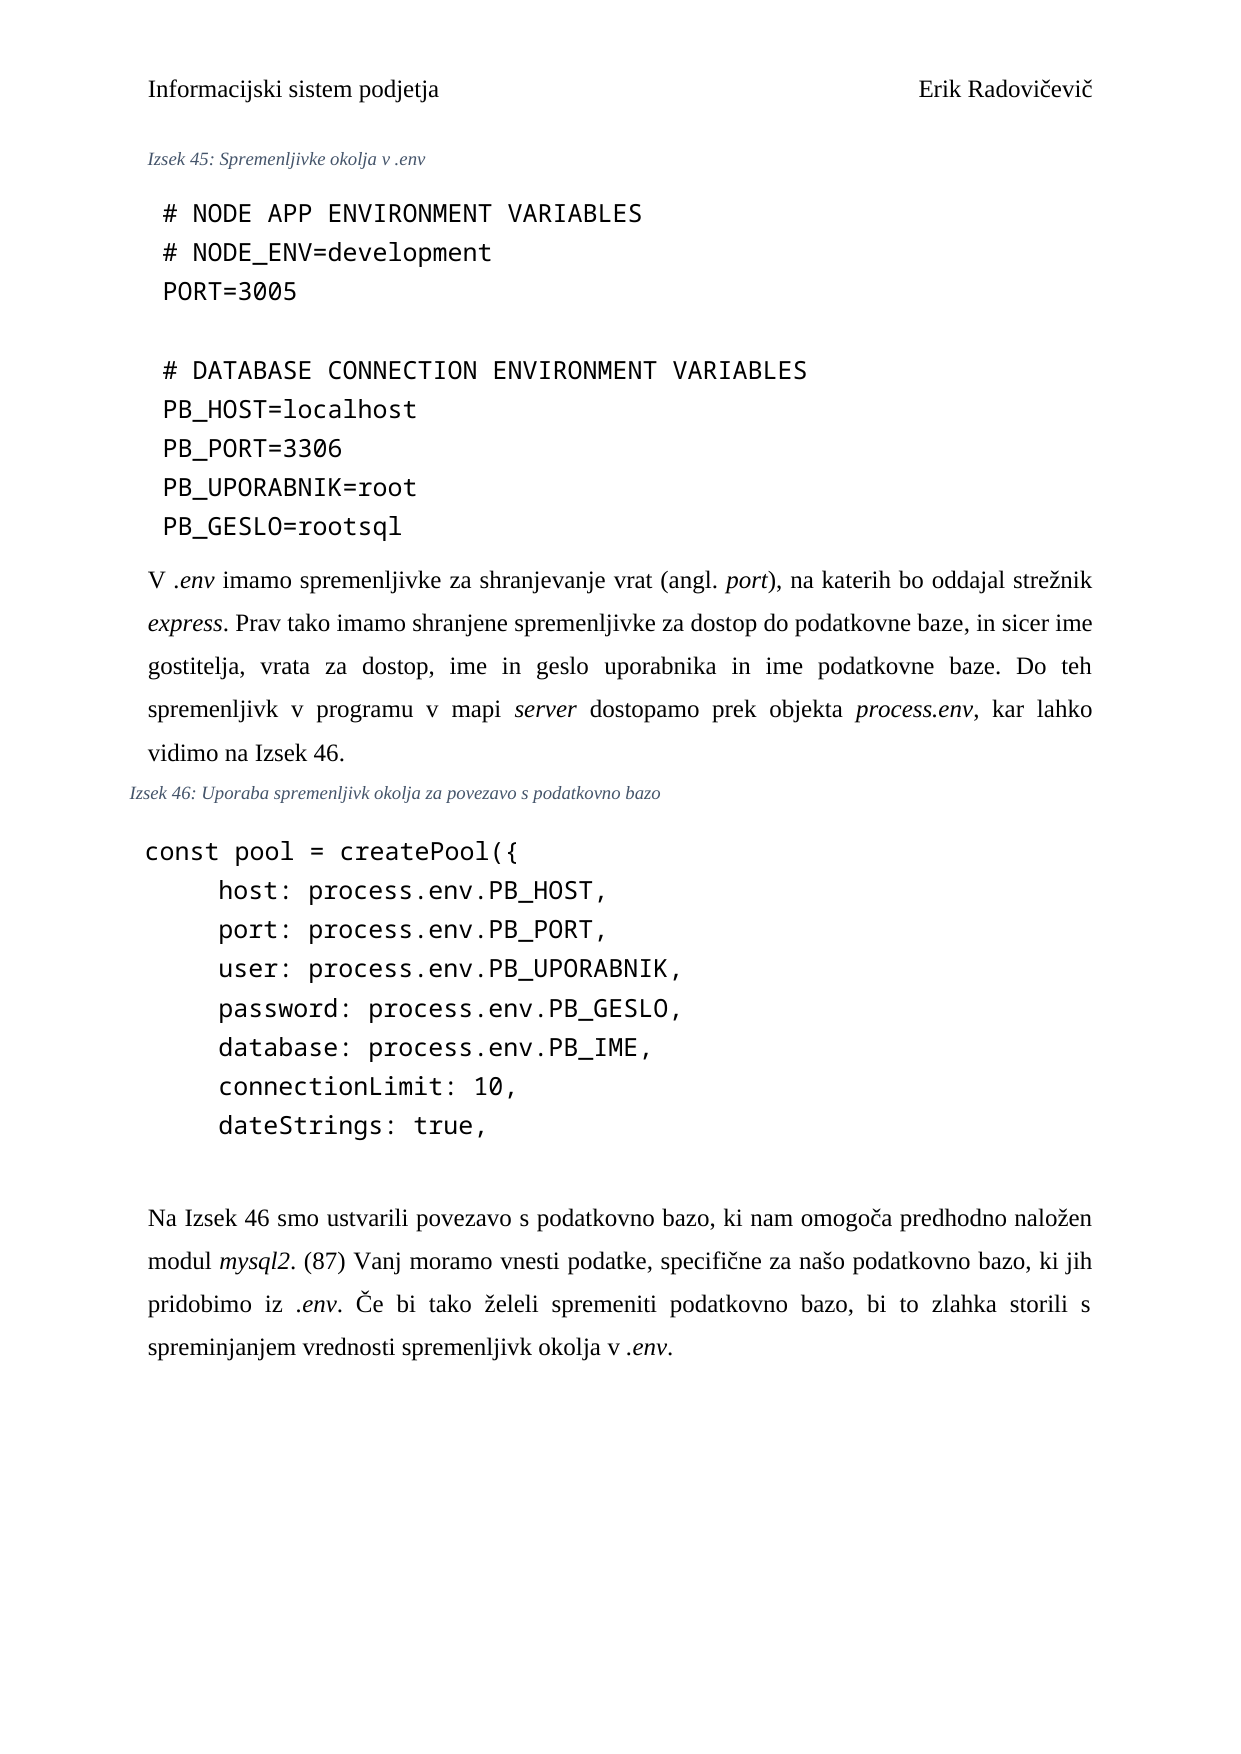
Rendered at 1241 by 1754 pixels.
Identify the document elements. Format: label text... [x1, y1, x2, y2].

text V .env imamo spremenljivke za shranjevanje vrat (angl. port), na katerih bo oddajal strežnik express. Prav tako imamo shranjene spremenljivke za dostop do podatkovne baze, in sicer ime gostitelja, vrata za dostop, ime in geslo uporabnika in ime podatkovne baze. Do teh spremenljivk v programu v mapi server dostopamo prek objekta process.env, kar lahko vidimo na Izsek 45. [148, 148, 1093, 766]
text Na Izsek 45 smo ustvarili povezavo s podatkovno bazo, ki nam omogoča predhodno naložen modul mysql2. Vanj moramo vnesti podatke, specifične za našo podatkovno bazo, ki jih pridobimo iz .env. Če bi tako želeli spremeniti podatkovno bazo, bi to zlahka storili s spreminjanjem vrednosti spremenljivk okolja v .env. [148, 797, 1093, 1361]
